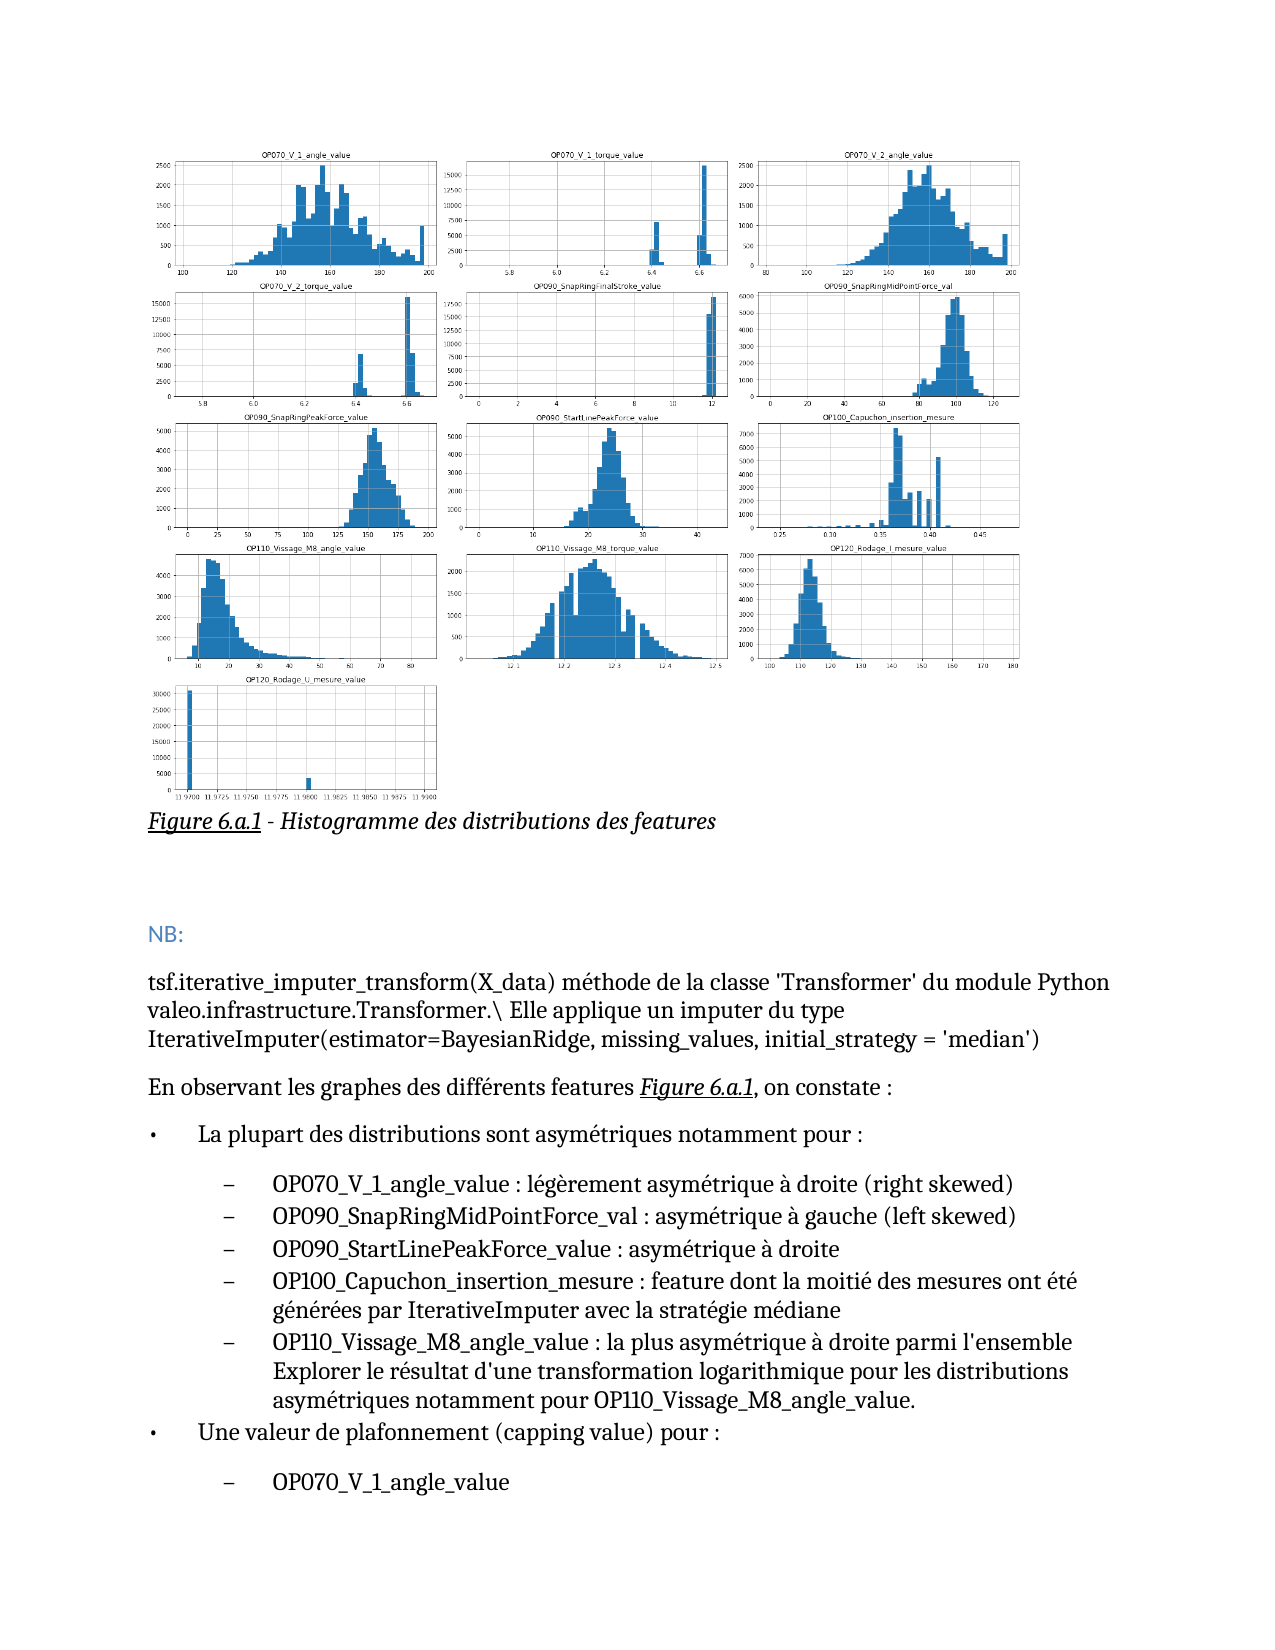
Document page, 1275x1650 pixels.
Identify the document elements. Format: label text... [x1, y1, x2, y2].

list OP090_SnapRingMidPointForce_val : asymétrique à gauche (left skewed) [223, 1202, 1127, 1231]
list OP090_StartLinePeakForce_value : asymétrique à droite [223, 1234, 1127, 1263]
text tsf.iterative_imputer_transform(X_data) méthode de la classe 'Transformer' du module Python valeo.infrastructure.Transformer.\ Elle applique un imputer du type IterativeImputer(estimator=BayesianRidge, missing_values, initial_strategy = 'median') [148, 967, 1127, 1054]
list OP070_V_1_angle_value [223, 1468, 1127, 1497]
text Figure 6.a.1 - Histogramme des distributions des features [148, 807, 1127, 836]
text En observant les graphes des différents features Figure 6.a.1, on constate : [148, 1072, 1127, 1101]
list OP070_V_1_angle_value : légèrement asymétrique à droite (right skewed) [223, 1169, 1127, 1198]
list La plupart des distributions sont asymétriques notamment pour : [148, 1120, 1127, 1149]
subtitle NB: [148, 918, 1127, 949]
list Une valeur de plafonnement (capping value) pour : [148, 1418, 1127, 1447]
list OP100_Capuchon_insertion_mesure : feature dont la moitié des mesures ont été générées par IterativeImputer avec la stratégie médiane [223, 1267, 1127, 1324]
picture [147, 147, 1023, 804]
list OP110_Vissage_M8_angle_value : la plus asymétrique à droite parmi l'ensemble Explorer le résultat d'une transformation logarithmique pour les distributions asymétriques notamment pour OP110_Vissage_M8_angle_value. [223, 1328, 1127, 1414]
